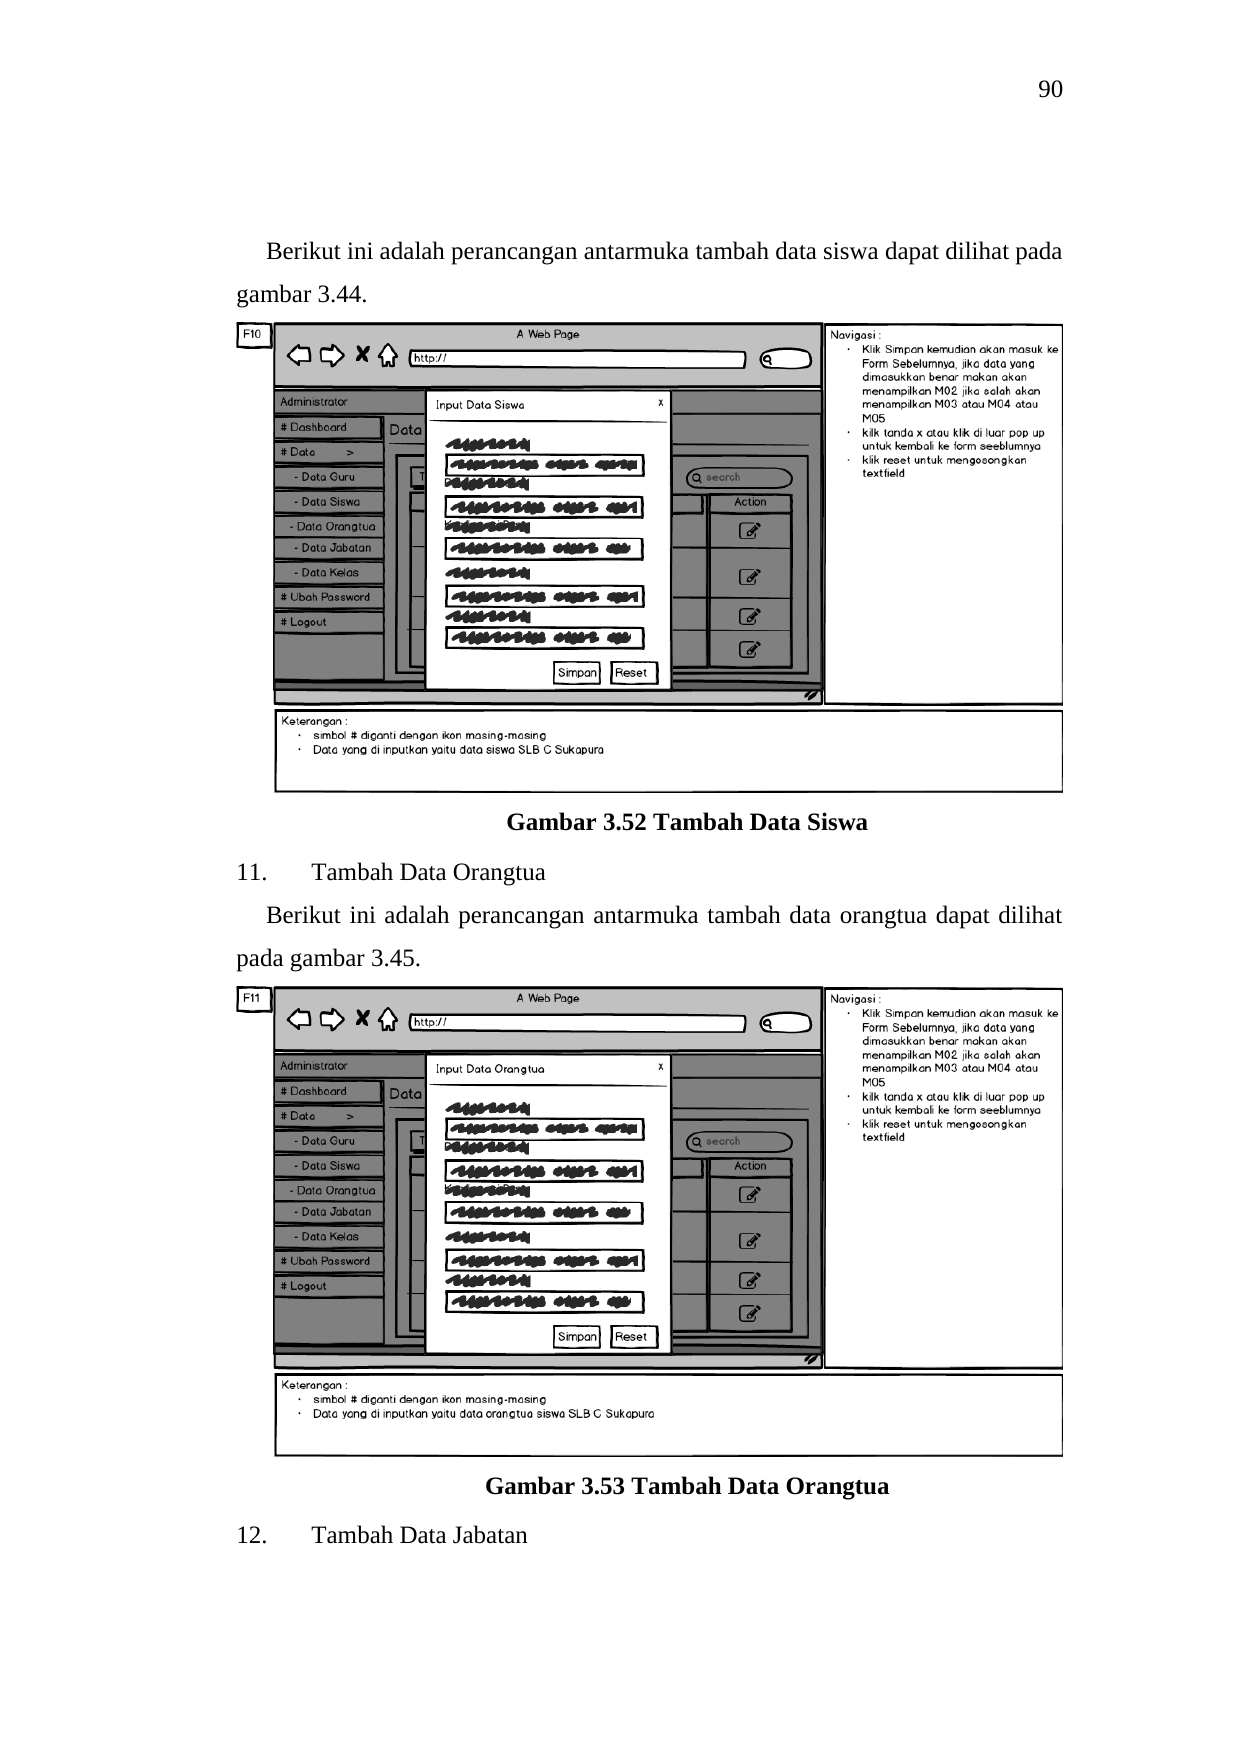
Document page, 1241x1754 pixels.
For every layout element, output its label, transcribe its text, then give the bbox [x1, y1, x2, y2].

picture [236, 986, 1063, 1457]
list Tambah Data Orangtua [236, 857, 1063, 886]
text Berikut ini adalah perancangan antarmuka tambah data orangtua dapat dilihat pada gambar 3.45. [236, 900, 1063, 972]
text Berikut ini adalah perancangan antarmuka tambah data siswa dapat dilihat pada gambar 3.44. [236, 236, 1063, 308]
picture [236, 322, 1063, 793]
list Tambah Data Jabatan [236, 1521, 1063, 1549]
